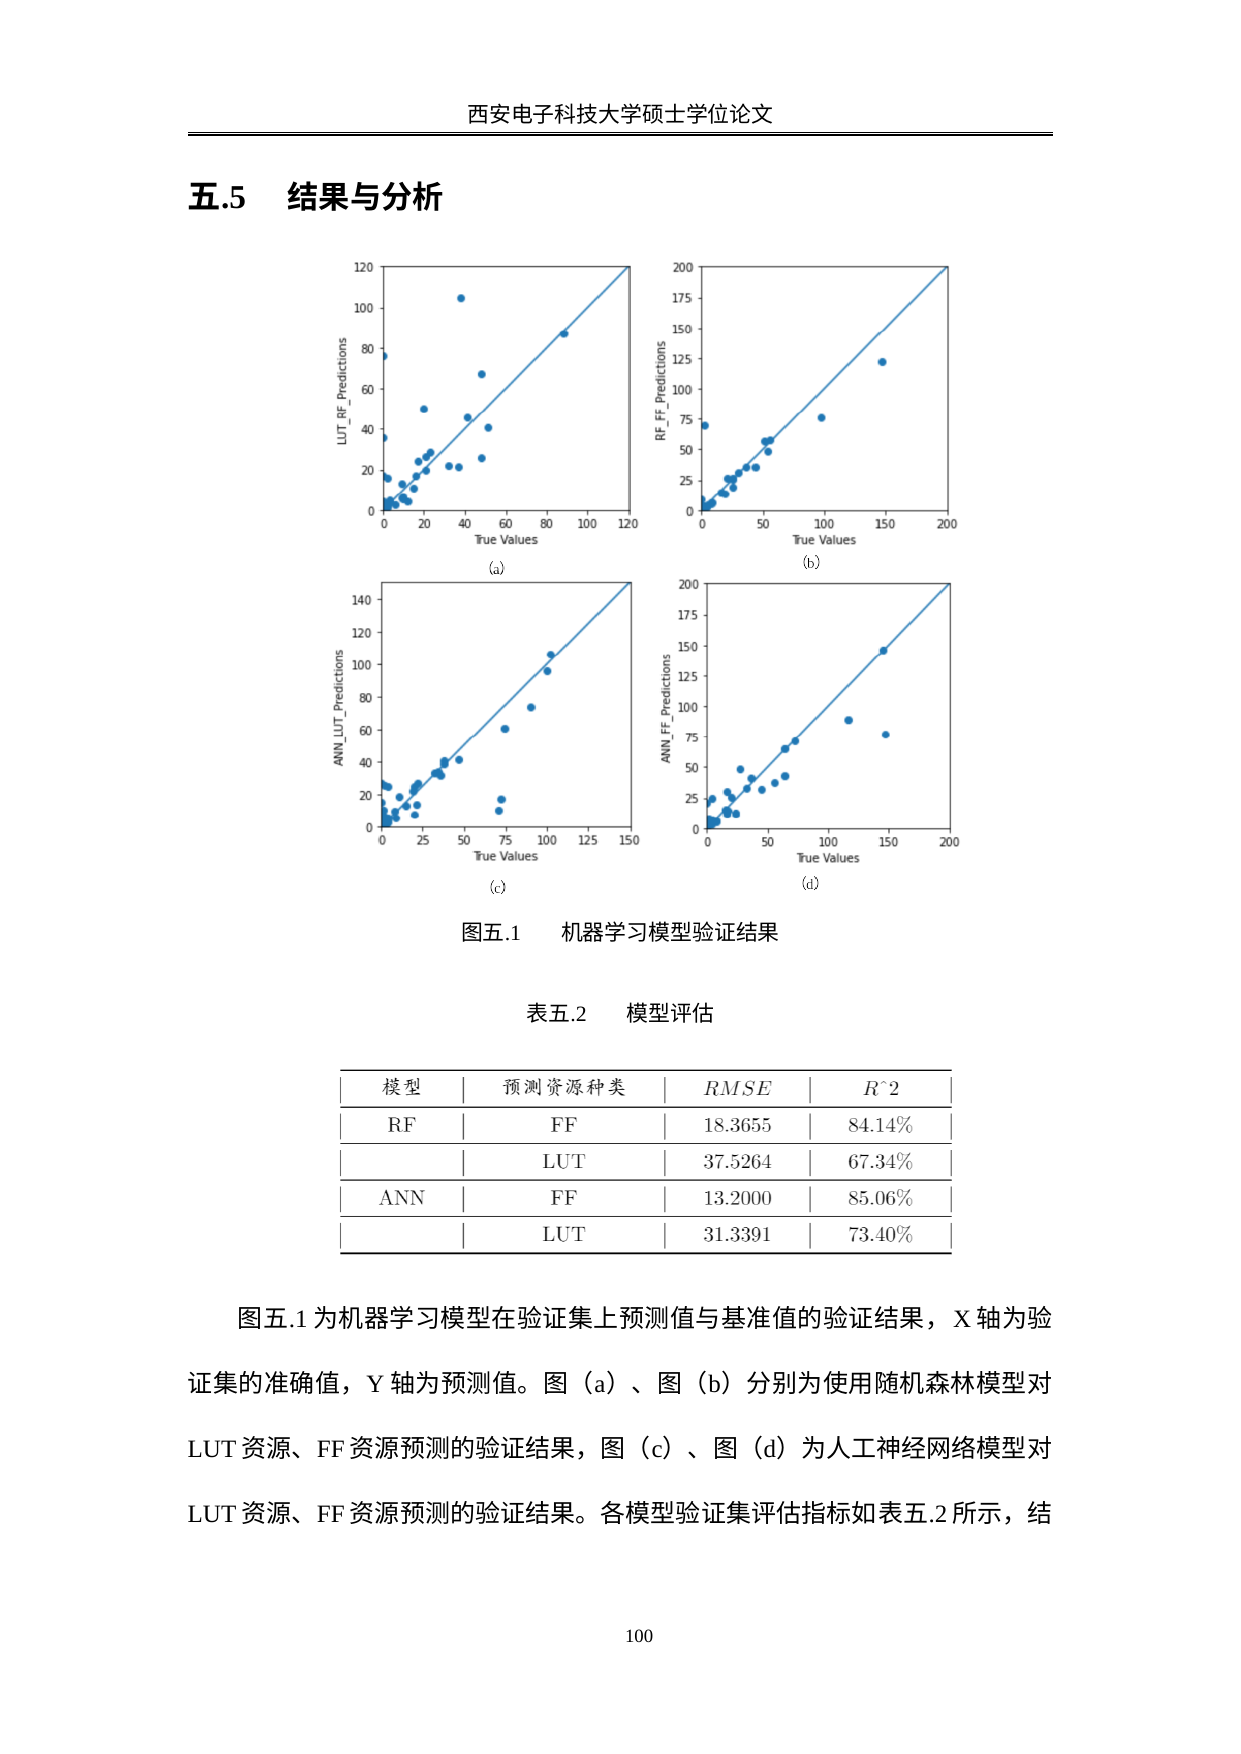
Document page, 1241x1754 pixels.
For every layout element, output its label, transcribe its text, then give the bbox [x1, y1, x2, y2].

text 机器学习模型验证结果 [187, 914, 1053, 947]
subtitle 结果与分析 [187, 162, 1053, 227]
picture [327, 1056, 963, 1268]
text 模型评估 [187, 995, 1053, 1028]
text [187, 1284, 1053, 1544]
